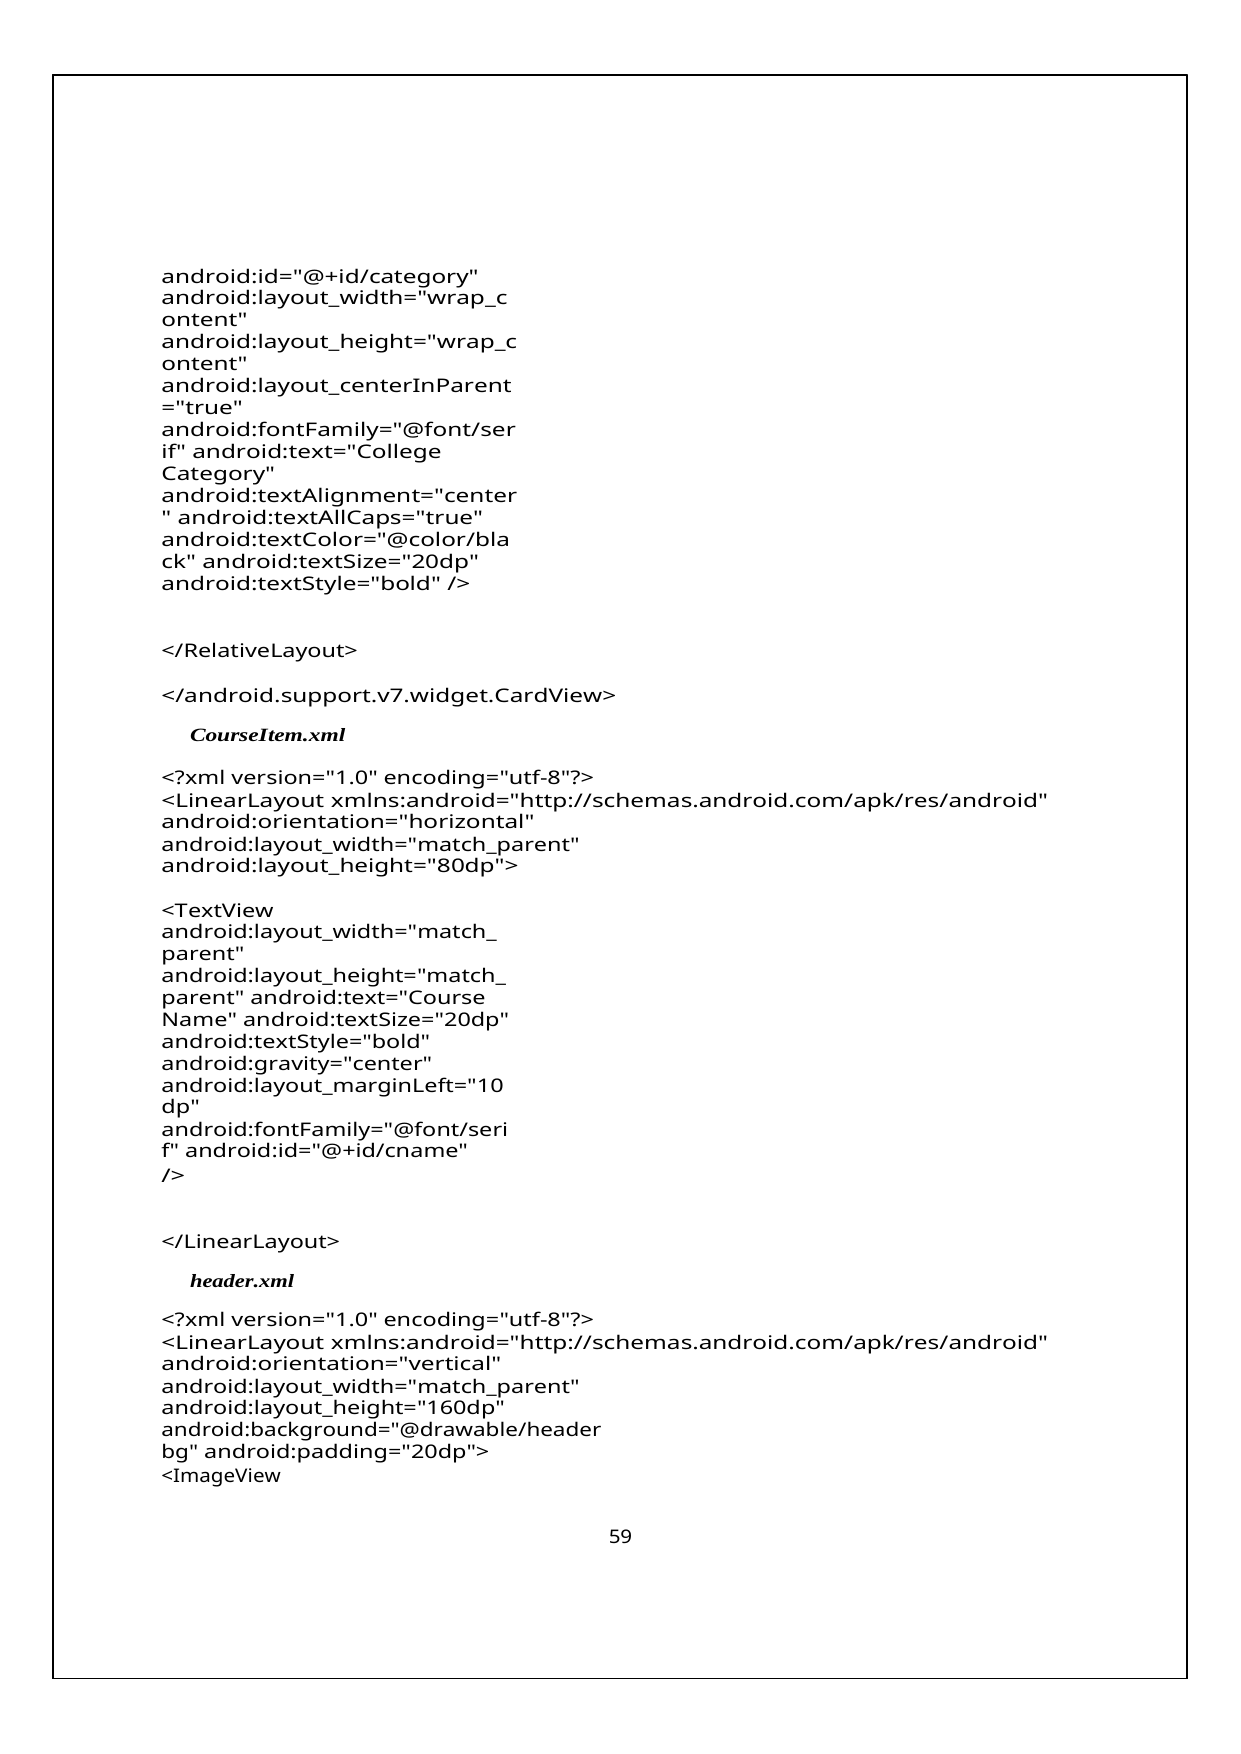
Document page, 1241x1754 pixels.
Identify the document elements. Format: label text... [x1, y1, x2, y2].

text <ImageView [161, 1464, 1198, 1487]
text <LinearLayout xmlns:android="http://schemas.android.com/apk/res/android" android:orientation="horizontal" [161, 790, 1086, 834]
subtitle header.xml [190, 1270, 1198, 1292]
text android:layout_width="match_parent" android:layout_height="80dp"> [161, 834, 609, 878]
text android:layout_width="match_parent" android:layout_height="160dp" android:background="@drawable/headerbg" android:padding="20dp"> [161, 1376, 609, 1464]
text /> [161, 1163, 1198, 1187]
text </LinearLayout> [161, 1228, 1198, 1253]
text </android.support.v7.widget.CardView> [161, 682, 1198, 708]
text </RelativeLayout> [161, 638, 1198, 663]
text <?xml version="1.0" encoding="utf-8"?> [161, 1307, 1198, 1331]
text <LinearLayout xmlns:android="http://schemas.android.com/apk/res/android" android:orientation="vertical" [161, 1332, 1086, 1376]
text 59 [425, 1524, 815, 1549]
text <?xml version="1.0" encoding="utf-8"?> [161, 765, 1198, 789]
subtitle CourseItem.xml [190, 724, 1198, 746]
text <TextView android:layout_width="match_parent" android:layout_height="match_parent" android:text="Course Name" android:textSize="20dp" android:textStyle="bold" android:gravity="center" android:layout_marginLeft="10dp" android:fontFamily="@font/serif" android:id="@+id/cname" [161, 900, 511, 1163]
text android:id="@+id/category" android:layout_width="wrap_content" android:layout_height="wrap_content" android:layout_centerInParent="true" android:fontFamily="@font/serif" android:text="College Category" android:textAlignment="center" android:textAllCaps="true" android:textColor="@color/black" android:textSize="20dp" android:textStyle="bold" /> [161, 266, 521, 596]
